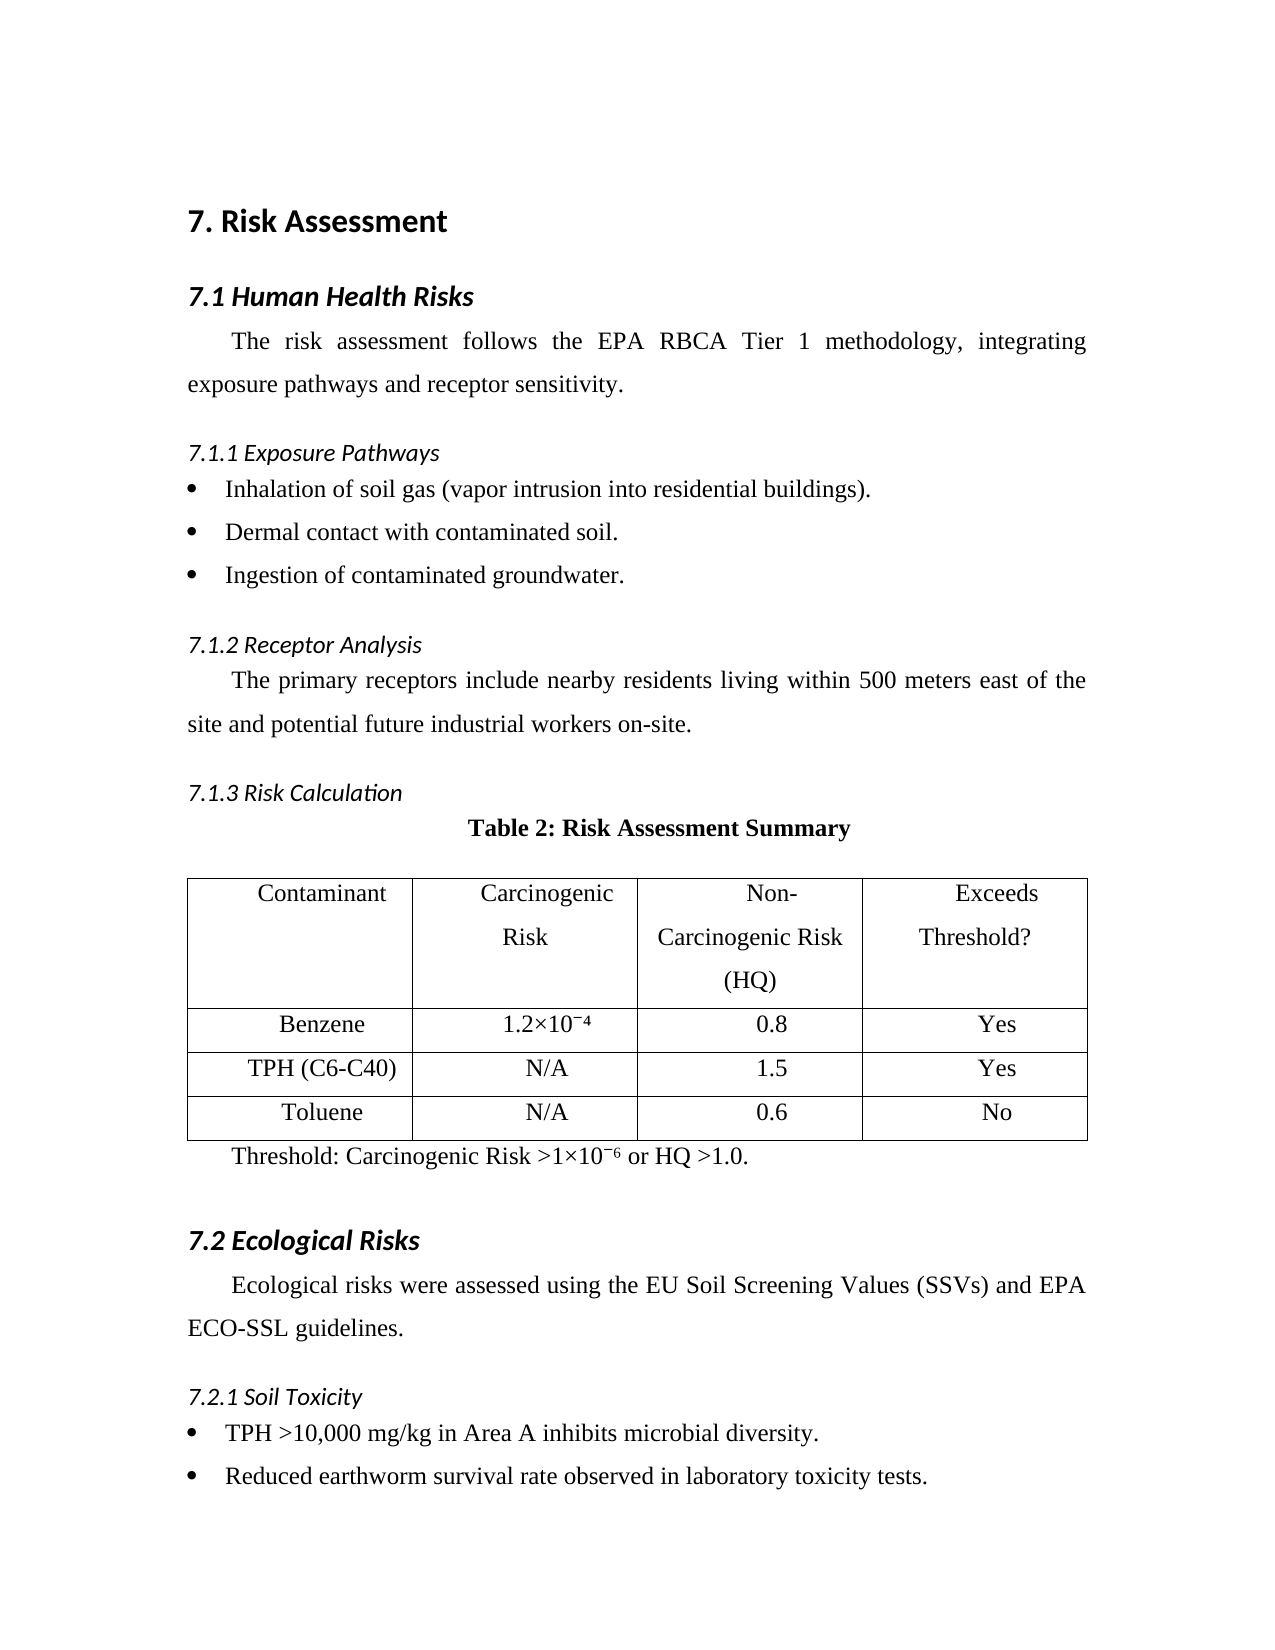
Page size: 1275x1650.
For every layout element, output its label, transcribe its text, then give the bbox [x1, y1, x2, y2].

table_header Carcinogenic Risk [413, 879, 637, 1008]
table_cell 0.6 [638, 1097, 862, 1140]
text Threshold: Carcinogenic Risk >1×10⁻⁶ or HQ >1.0. [187, 1141, 1087, 1170]
text Ecological risks were assessed using the EU Soil Screening Values (SSVs) and EPA ECO-SSL guidelines. [187, 1270, 1087, 1342]
list Dermal contact with contaminated soil. [187, 517, 1087, 546]
subtitle 7.1.2 Receptor Analysis [187, 629, 1087, 659]
table_cell 0.8 [638, 1009, 862, 1052]
table_cell N/A [413, 1097, 637, 1140]
table_header Contaminant [188, 879, 412, 1008]
list Inhalation of soil gas (vapor intrusion into residential buildings). [187, 474, 1087, 503]
table_cell Yes [863, 1009, 1087, 1052]
table_cell N/A [413, 1053, 637, 1096]
list TPH >10,000 mg/kg in Area A inhibits microbial diversity. [187, 1418, 1087, 1447]
table_header Non-Carcinogenic Risk (HQ) [638, 879, 862, 1008]
subtitle 7.2.1 Soil Toxicity [187, 1381, 1087, 1412]
text The risk assessment follows the EPA RBCA Tier 1 methodology, integrating exposure pathways and receptor sensitivity. [187, 326, 1087, 398]
table_header Exceeds Threshold? [863, 879, 1087, 1008]
subtitle 7.1.1 Exposure Pathways [187, 438, 1087, 468]
table_cell Benzene [188, 1009, 412, 1052]
list Ingestion of contaminated groundwater. [187, 561, 1087, 589]
subtitle 7. Risk Assessment [187, 200, 1087, 241]
table_cell 1.2×10⁻⁴ [413, 1009, 637, 1052]
subtitle 7.2 Ecological Risks [187, 1222, 1087, 1257]
text The primary receptors include nearby residents living within 500 meters east of the site and potential future industrial workers on-site. [187, 666, 1087, 737]
subtitle 7.1.3 Risk Calculation [187, 777, 1087, 807]
table_cell No [863, 1097, 1087, 1140]
table_cell TPH (C6-C40) [188, 1053, 412, 1096]
table_cell Yes [863, 1053, 1087, 1096]
table_cell 1.5 [638, 1053, 862, 1096]
table_cell Toluene [188, 1097, 412, 1140]
subtitle 7.1 Human Health Risks [187, 278, 1087, 314]
list Reduced earthworm survival rate observed in laboratory toxicity tests. [187, 1461, 1087, 1490]
text Table 2: Risk Assessment Summary [187, 813, 1087, 842]
